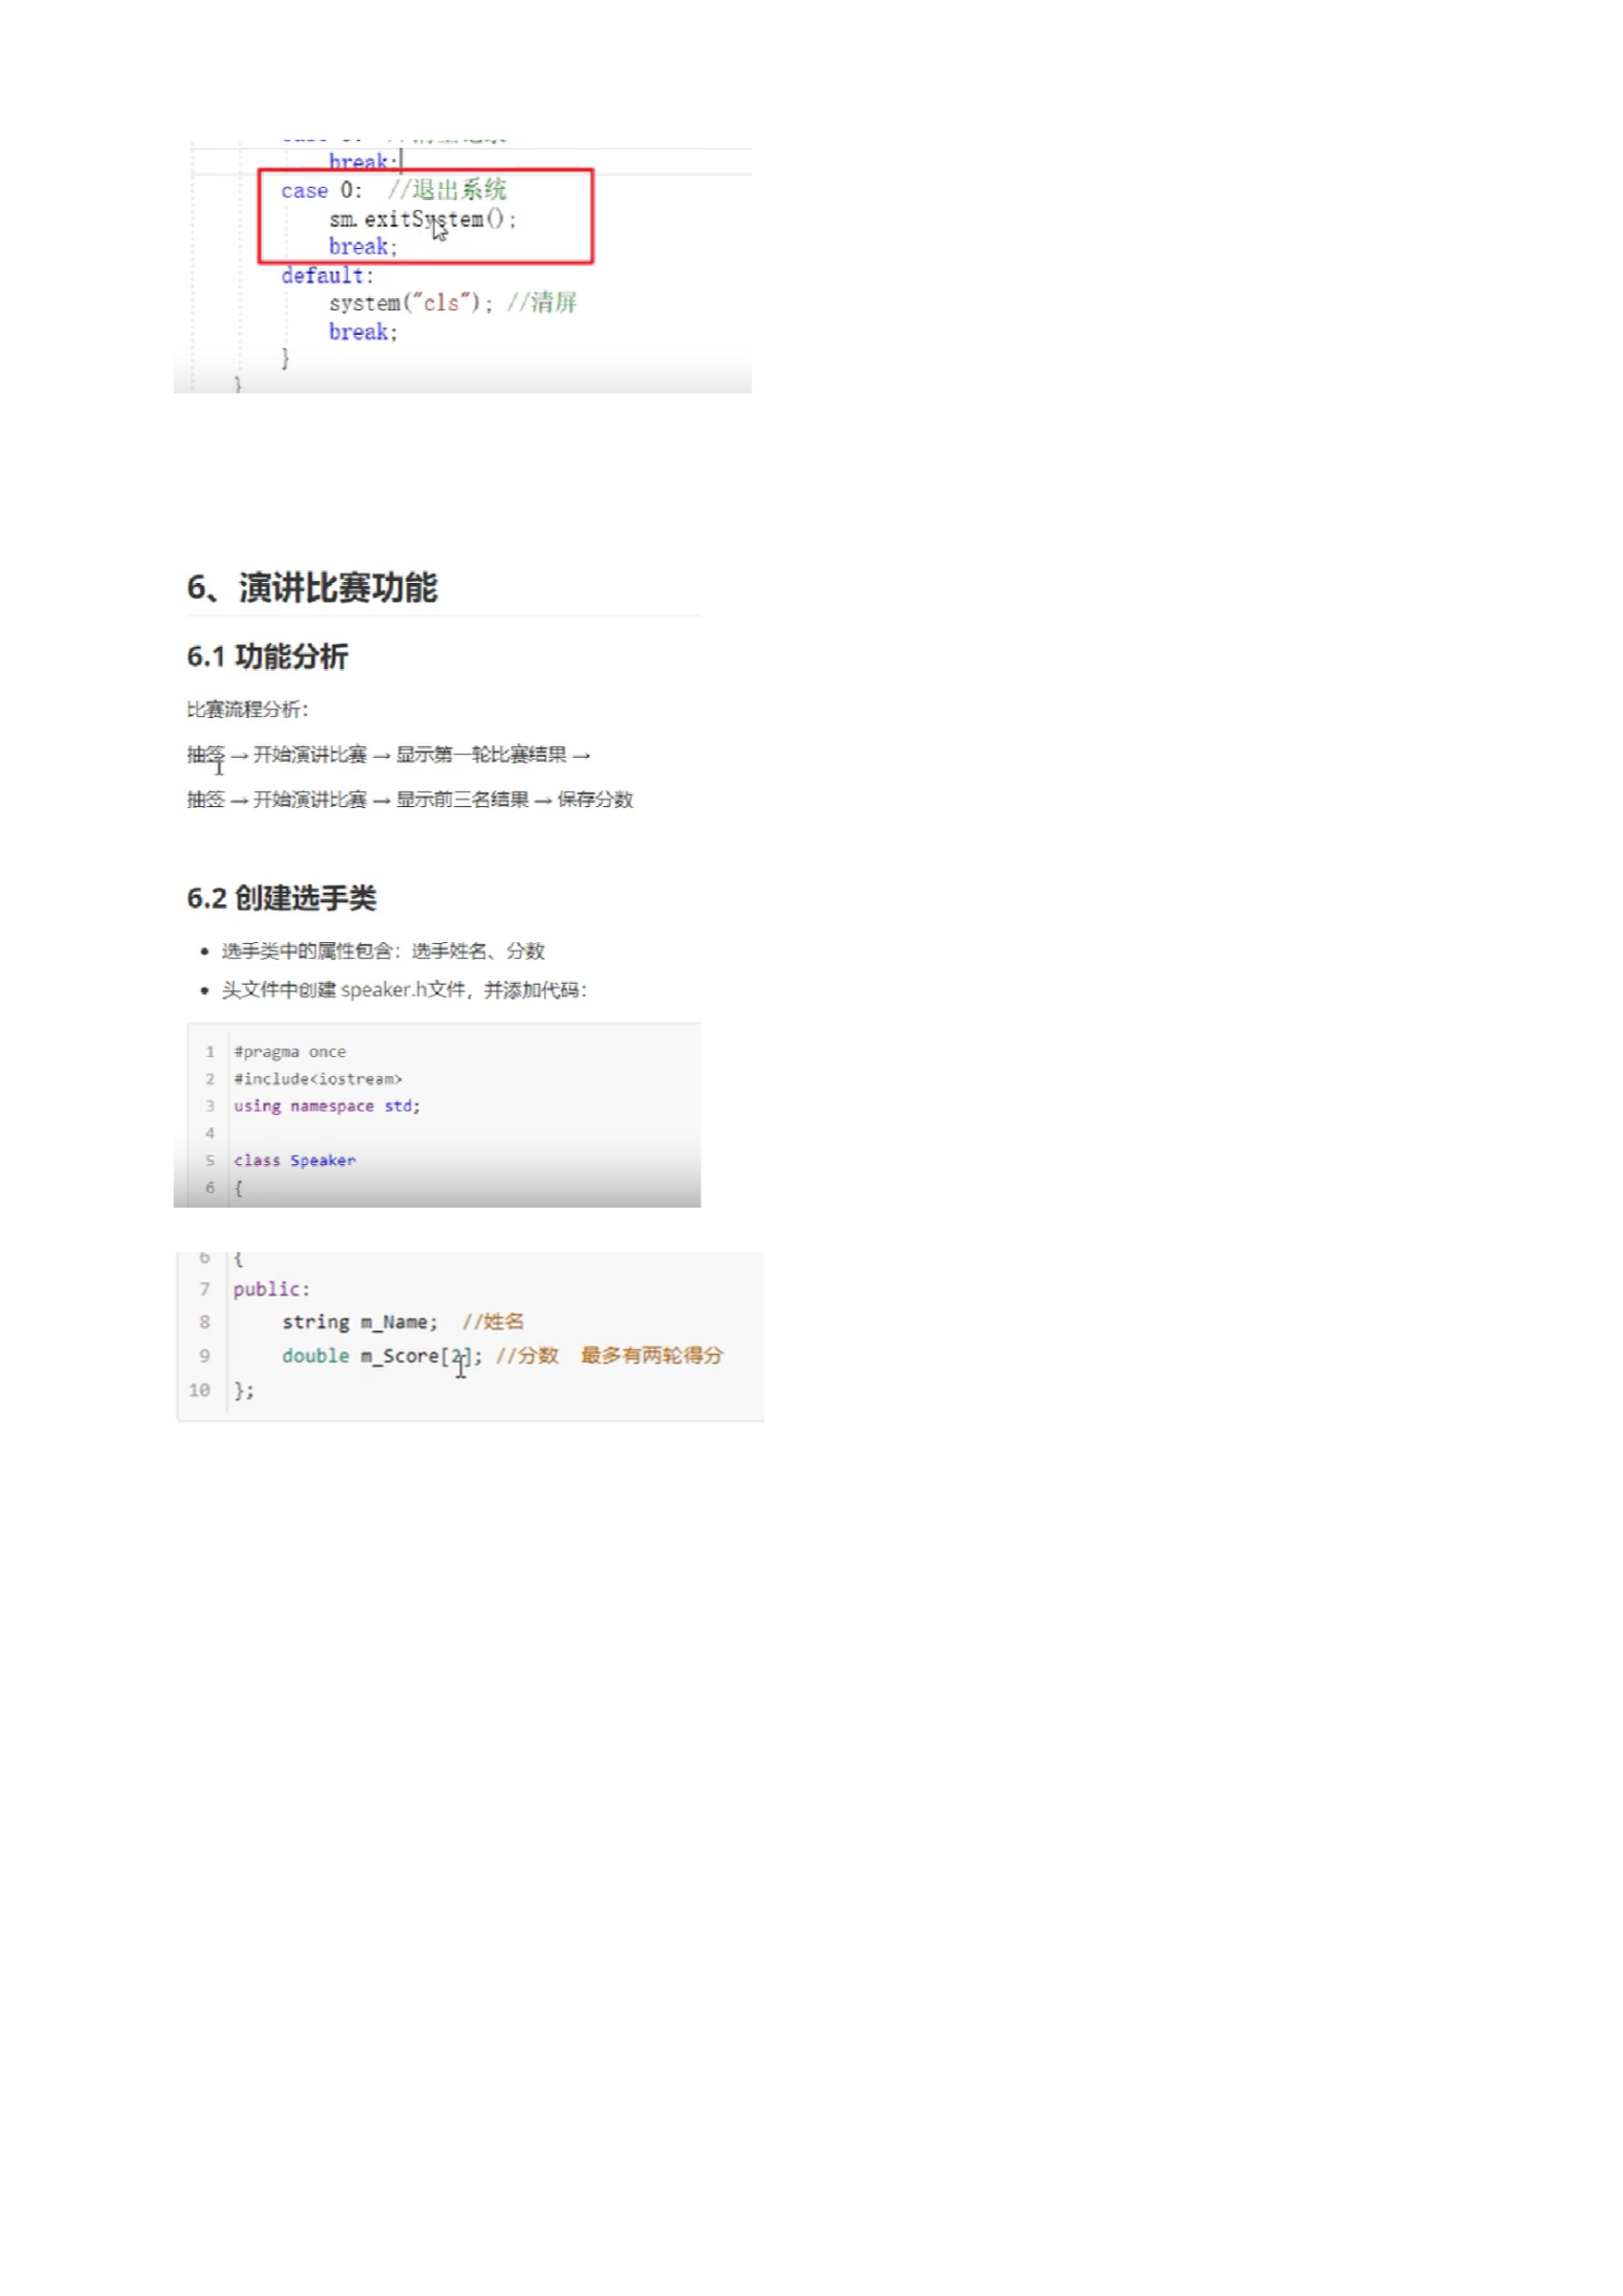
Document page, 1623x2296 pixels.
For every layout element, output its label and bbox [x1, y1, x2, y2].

picture [173, 140, 752, 393]
picture [173, 561, 701, 1208]
picture [173, 1252, 765, 1433]
